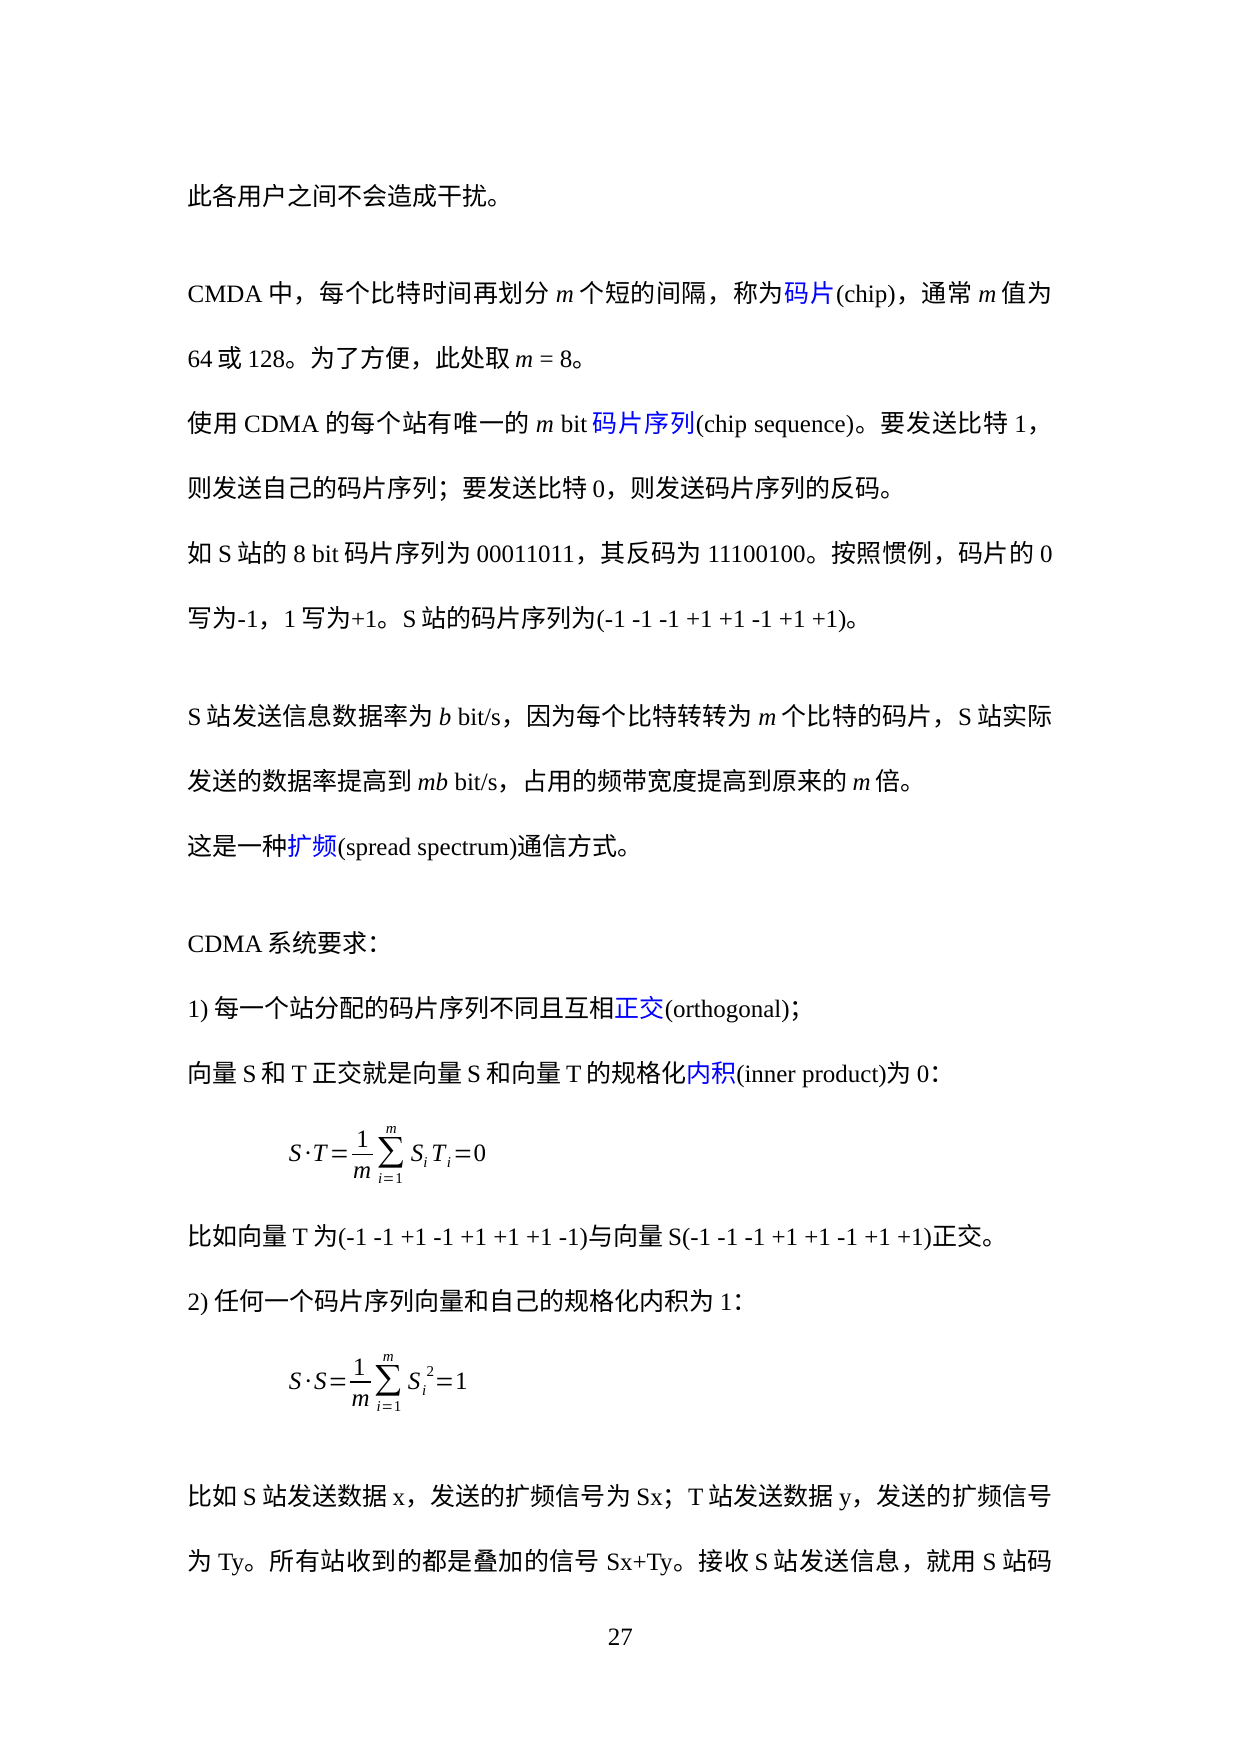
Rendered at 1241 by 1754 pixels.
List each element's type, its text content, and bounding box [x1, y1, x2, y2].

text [187, 162, 1053, 227]
text 这是一种扩频(spread spectrum)通信方式。 [187, 812, 1053, 877]
text S站发送信息数据率为b bit/s，因为每个比特转转为m个比特的码片，S站实际发送的数据率提高到mb bit/s，占用的频带宽度提高到原来的m倍。 [187, 682, 1053, 812]
text 如S站的8 bit码片序列为00011011，其反码为11100100。按照惯例，码片的0写为-1，1写为+1。S站的码片序列为(-1 -1 -1 +1 +1 -1 +1 +1)。 [187, 519, 1053, 649]
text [187, 1462, 1053, 1592]
text 2) 任何一个码片序列向量和自己的规格化内积为1： [187, 1267, 1053, 1332]
text CDMA系统要求： [187, 909, 1053, 974]
text 使用CDMA的每个站有唯一的m bit码片序列(chip sequence)。要发送比特1，则发送自己的码片序列；要发送比特0，则发送码片序列的反码。 [187, 389, 1053, 519]
text 比如向量T为(-1 -1 +1 -1 +1 +1 +1 -1)与向量S(-1 -1 -1 +1 +1 -1 +1 +1)正交。 [187, 1202, 1053, 1267]
text CMDA中，每个比特时间再划分m个短的间隔，称为码片(chip)，通常m值为64或128。为了方便，此处取m = 8。 [187, 259, 1053, 389]
text 向量S和T正交就是向量S和向量T的规格化内积(inner product)为0： [187, 1039, 1053, 1104]
text 1) 每一个站分配的码片序列不同且互相正交(orthogonal)； [187, 974, 1053, 1039]
